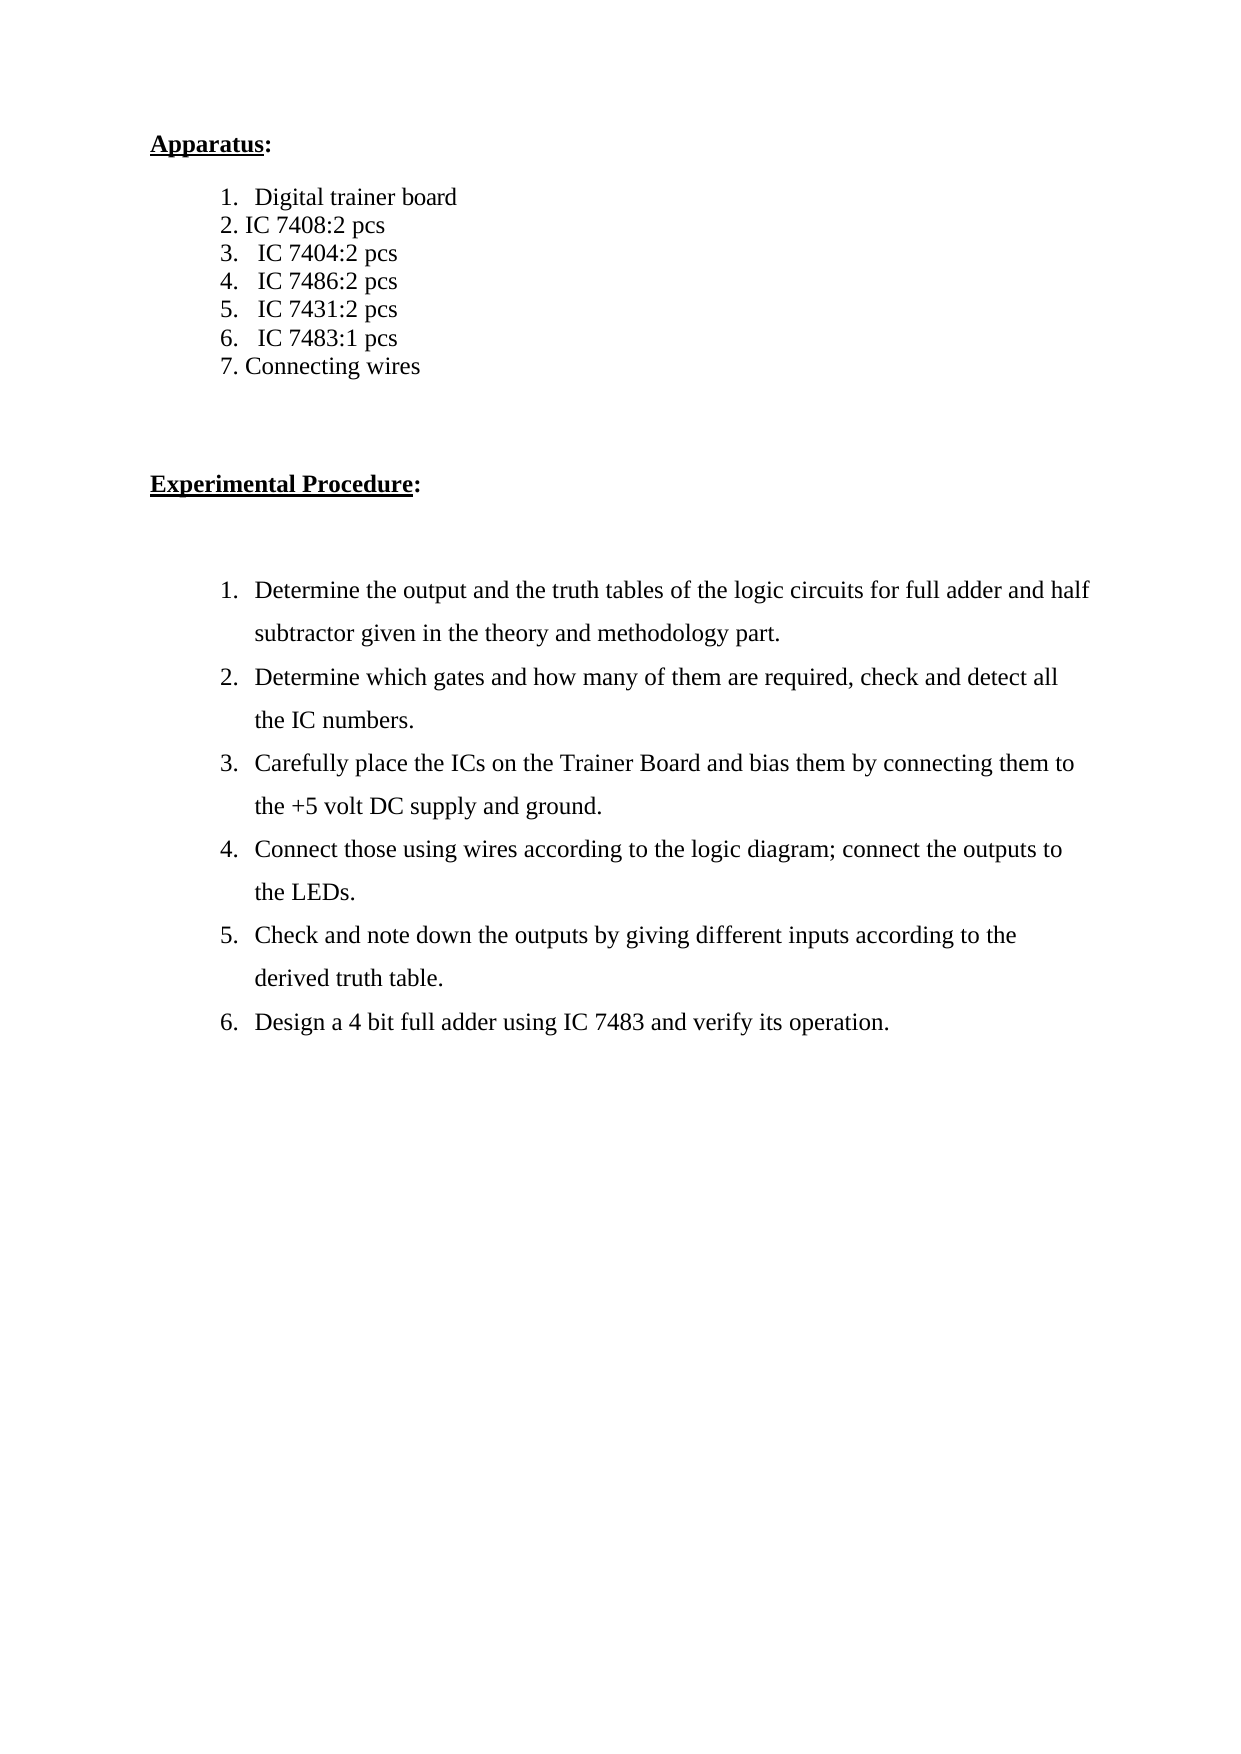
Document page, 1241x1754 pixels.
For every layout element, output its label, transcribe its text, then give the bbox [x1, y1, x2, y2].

list Determine which gates and how many of them are required, check and detect all the IC numbers. [220, 662, 1058, 733]
subtitle Experimental Procedure: [150, 469, 1182, 498]
list Design a 4 bit full adder using IC 7483 and verify its operation. [220, 1007, 1182, 1035]
list Determine the output and the truth tables of the logic circuits for full adder and half subtractor given in the theory and methodology part. [220, 575, 1090, 647]
text 3. IC 7404:2 pcs [220, 239, 1182, 267]
list Digital trainer board 2. IC 7408:2 pcs [220, 182, 459, 239]
list Check and note down the outputs by giving different inputs according to the derived truth table. [220, 920, 1017, 992]
text 4. IC 7486:2 pcs [220, 267, 1182, 295]
text 7. Connecting wires [220, 352, 1182, 380]
list Carefully place the ICs on the Trainer Board and bias them by connecting them to the +5 volt DC supply and ground. [220, 748, 1076, 820]
list Connect those using wires according to the logic diagram; connect the outputs to the LEDs. [220, 834, 1063, 906]
subtitle Apparatus: [150, 129, 1182, 157]
text 6. IC 7483:1 pcs [220, 323, 1182, 352]
text 5. IC 7431:2 pcs [220, 295, 1182, 323]
